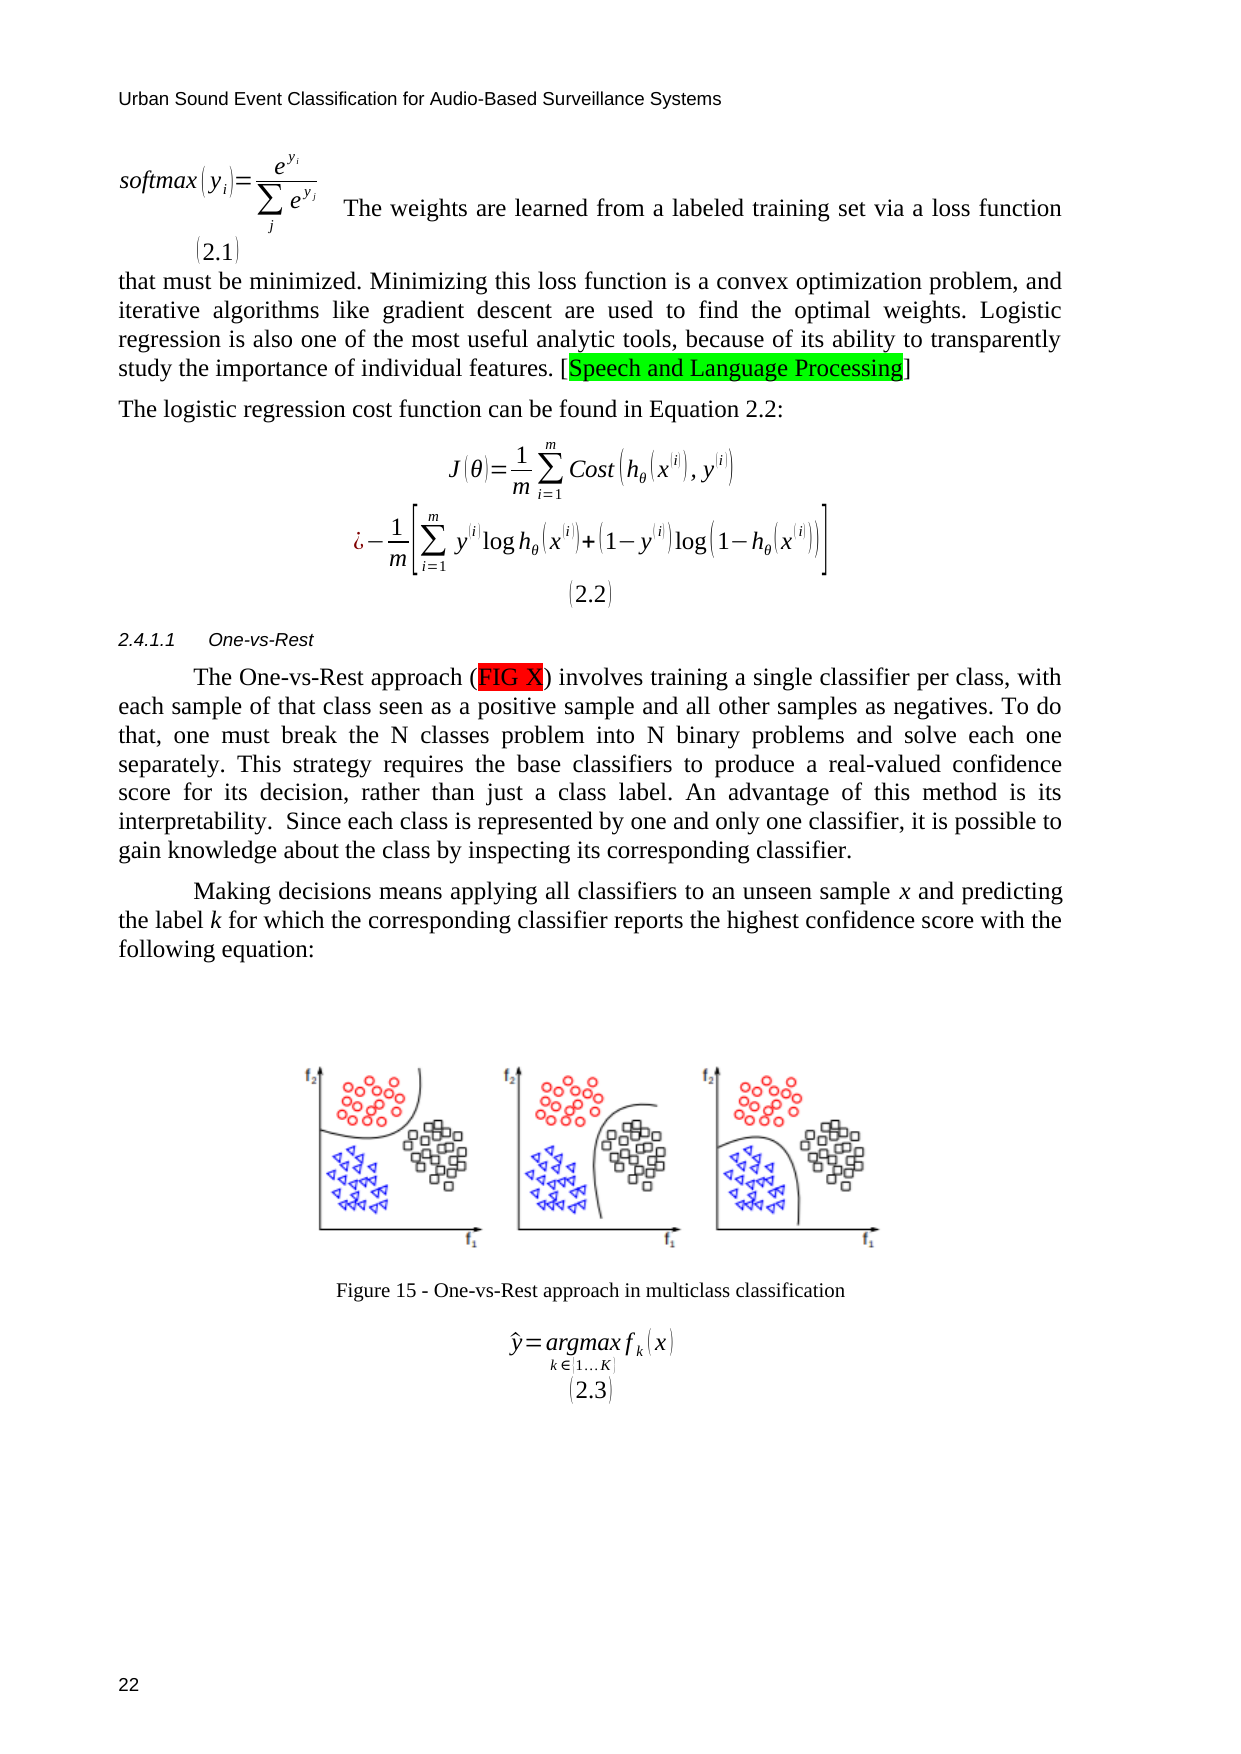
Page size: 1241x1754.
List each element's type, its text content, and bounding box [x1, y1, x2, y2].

subtitle One-vs-Rest [118, 628, 1063, 650]
picture [282, 1044, 899, 1256]
text The weights are learned from a labeled training set via a loss function that must be minimized. Minimizing this loss function is a convex optimization problem, and iterative algorithms like gradient descent are used to find the optimal weights. Logistic regression is also one of the most useful analytic tools, because of its ability to transparently study the importance of individual features. [Speech and Language Processing] [118, 148, 1063, 381]
text The logistic regression cost function can be found in Equation 2.2: [118, 394, 1063, 423]
text Making decisions means applying all classifiers to an unseen sample x and predicting the label k for which the corresponding classifier reports the highest confidence score with the following equation: [118, 876, 1063, 962]
text The One-vs-Rest approach (FIG X) involves training a single classifier per class, with each sample of that class seen as a positive sample and all other samples as negatives. To do that, one must break the N classes problem into N binary problems and solve each one separately. This strategy requires the base classifiers to produce a real-valued confidence score for its decision, rather than just a class label. An advantage of this method is its interpretability. Since each class is represented by one and only one classifier, it is possible to gain knowledge about the class by inspecting its corresponding classifier. [118, 662, 1063, 864]
